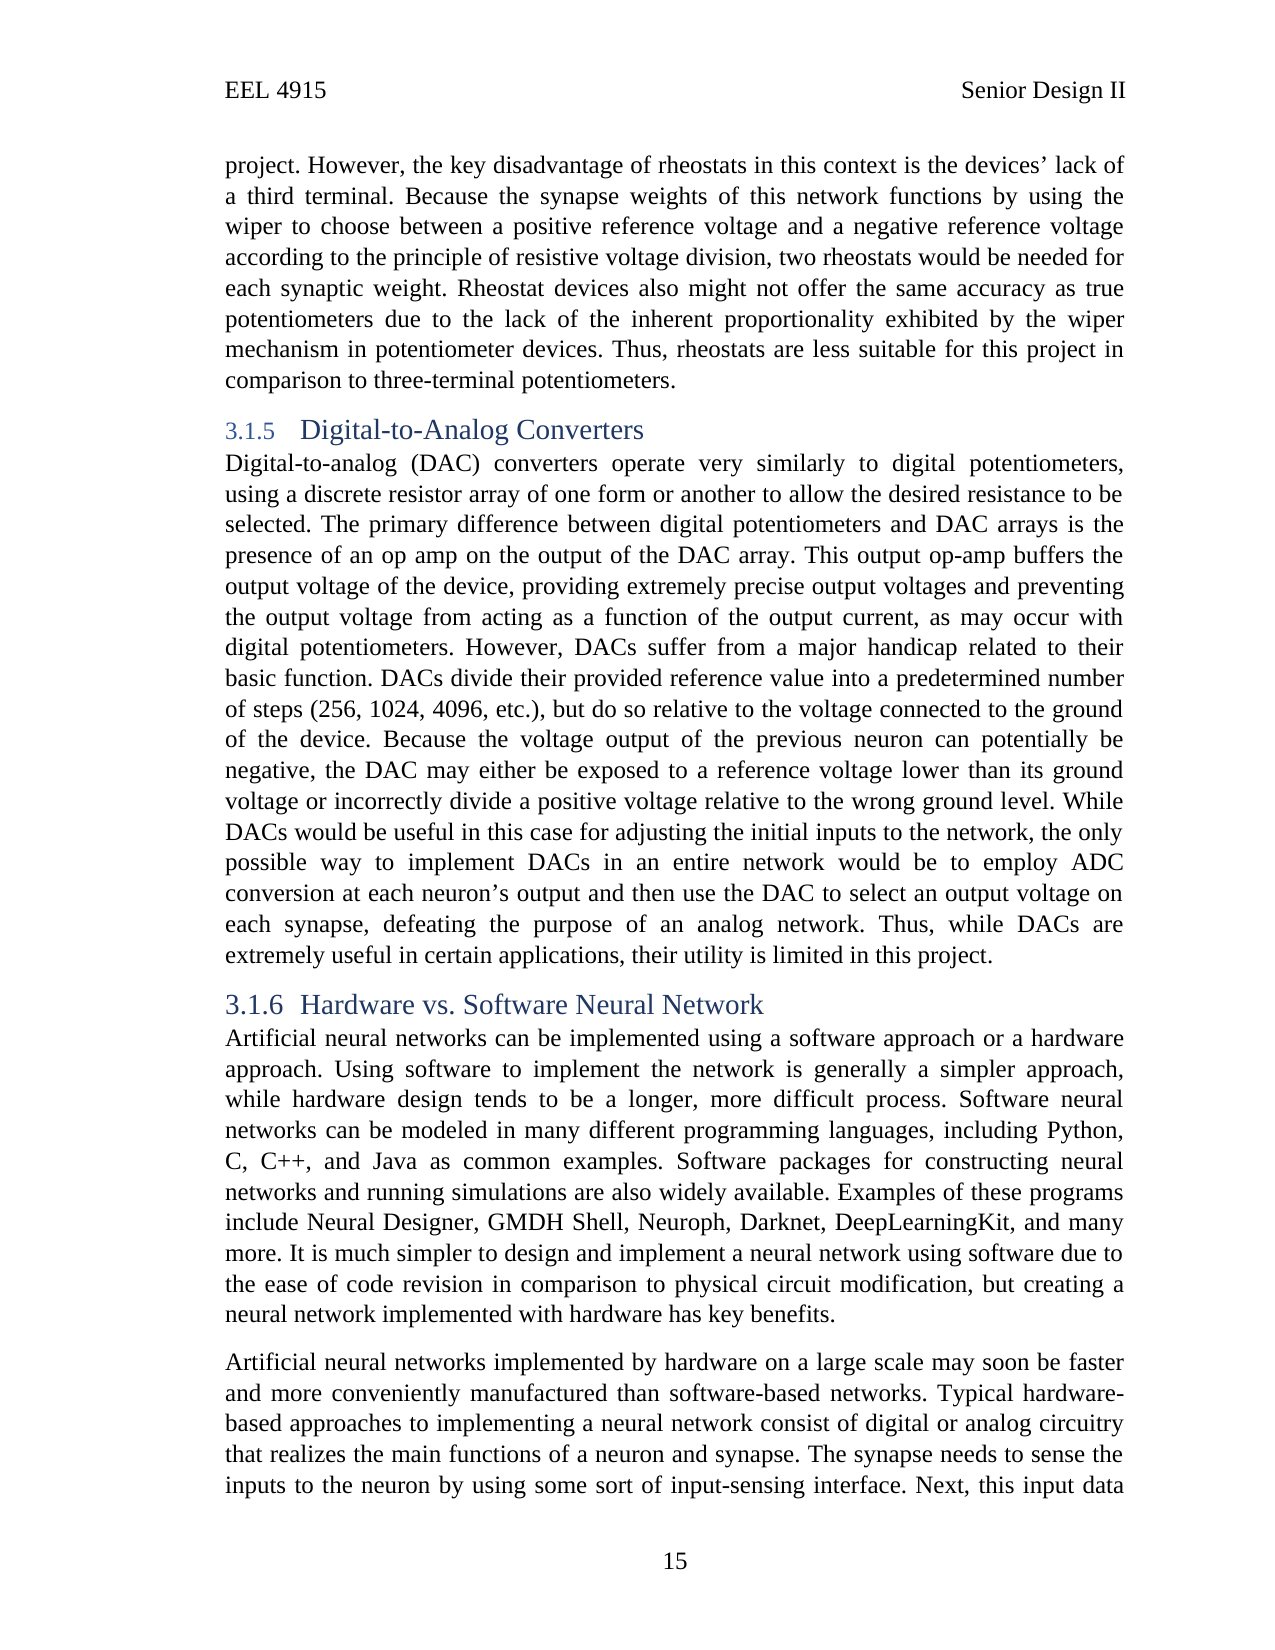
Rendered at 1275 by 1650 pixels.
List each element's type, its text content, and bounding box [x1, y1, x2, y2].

subtitle 3.1.6 Hardware vs. Software Neural Network [225, 987, 1125, 1021]
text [225, 150, 1125, 394]
text Digital-to-analog (DAC) converters operate very similarly to digital potentiometers, using a discrete resistor array of one form or another to allow the desired resistance to be selected. The primary difference between digital potentiometers and DAC arrays is the presence of an op amp on the output of the DAC array. This output op-amp buffers the output voltage of the device, providing extremely precise output voltages and preventing the output voltage from acting as a function of the output current, as may occur with digital potentiometers. However, DACs suffer from a major handicap related to their basic function. DACs divide their provided reference value into a predetermined number of steps (256, 1024, 4096, etc.), but do so relative to the voltage connected to the ground of the device. Because the voltage output of the previous neuron can potentially be negative, the DAC may either be exposed to a reference voltage lower than its ground voltage or incorrectly divide a positive voltage relative to the wrong ground level. While DACs would be useful in this case for adjusting the initial inputs to the network, the only possible way to implement DACs in an entire network would be to employ ADC conversion at each neuron’s output and then use the DAC to select an output voltage on each synapse, defeating the purpose of an analog network. Thus, while DACs are extremely useful in certain applications, their utility is limited in this project. [225, 448, 1125, 968]
subtitle Digital-to-Analog Converters [225, 412, 1125, 446]
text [225, 1347, 1125, 1498]
text Artificial neural networks can be implemented using a software approach or a hardware approach. Using software to implement the network is generally a simpler approach, while hardware design tends to be a longer, more difficult process. Software neural networks can be modeled in many different programming languages, including Python, C, C++, and Java as common examples. Software packages for constructing neural networks and running simulations are also widely available. Examples of these programs include Neural Designer, GMDH Shell, Neuroph, Darknet, DeepLearningKit, and many more. It is much simpler to design and implement a neural network using software due to the ease of code revision in comparison to physical circuit modification, but creating a neural network implemented with hardware has key benefits. [225, 1023, 1125, 1328]
